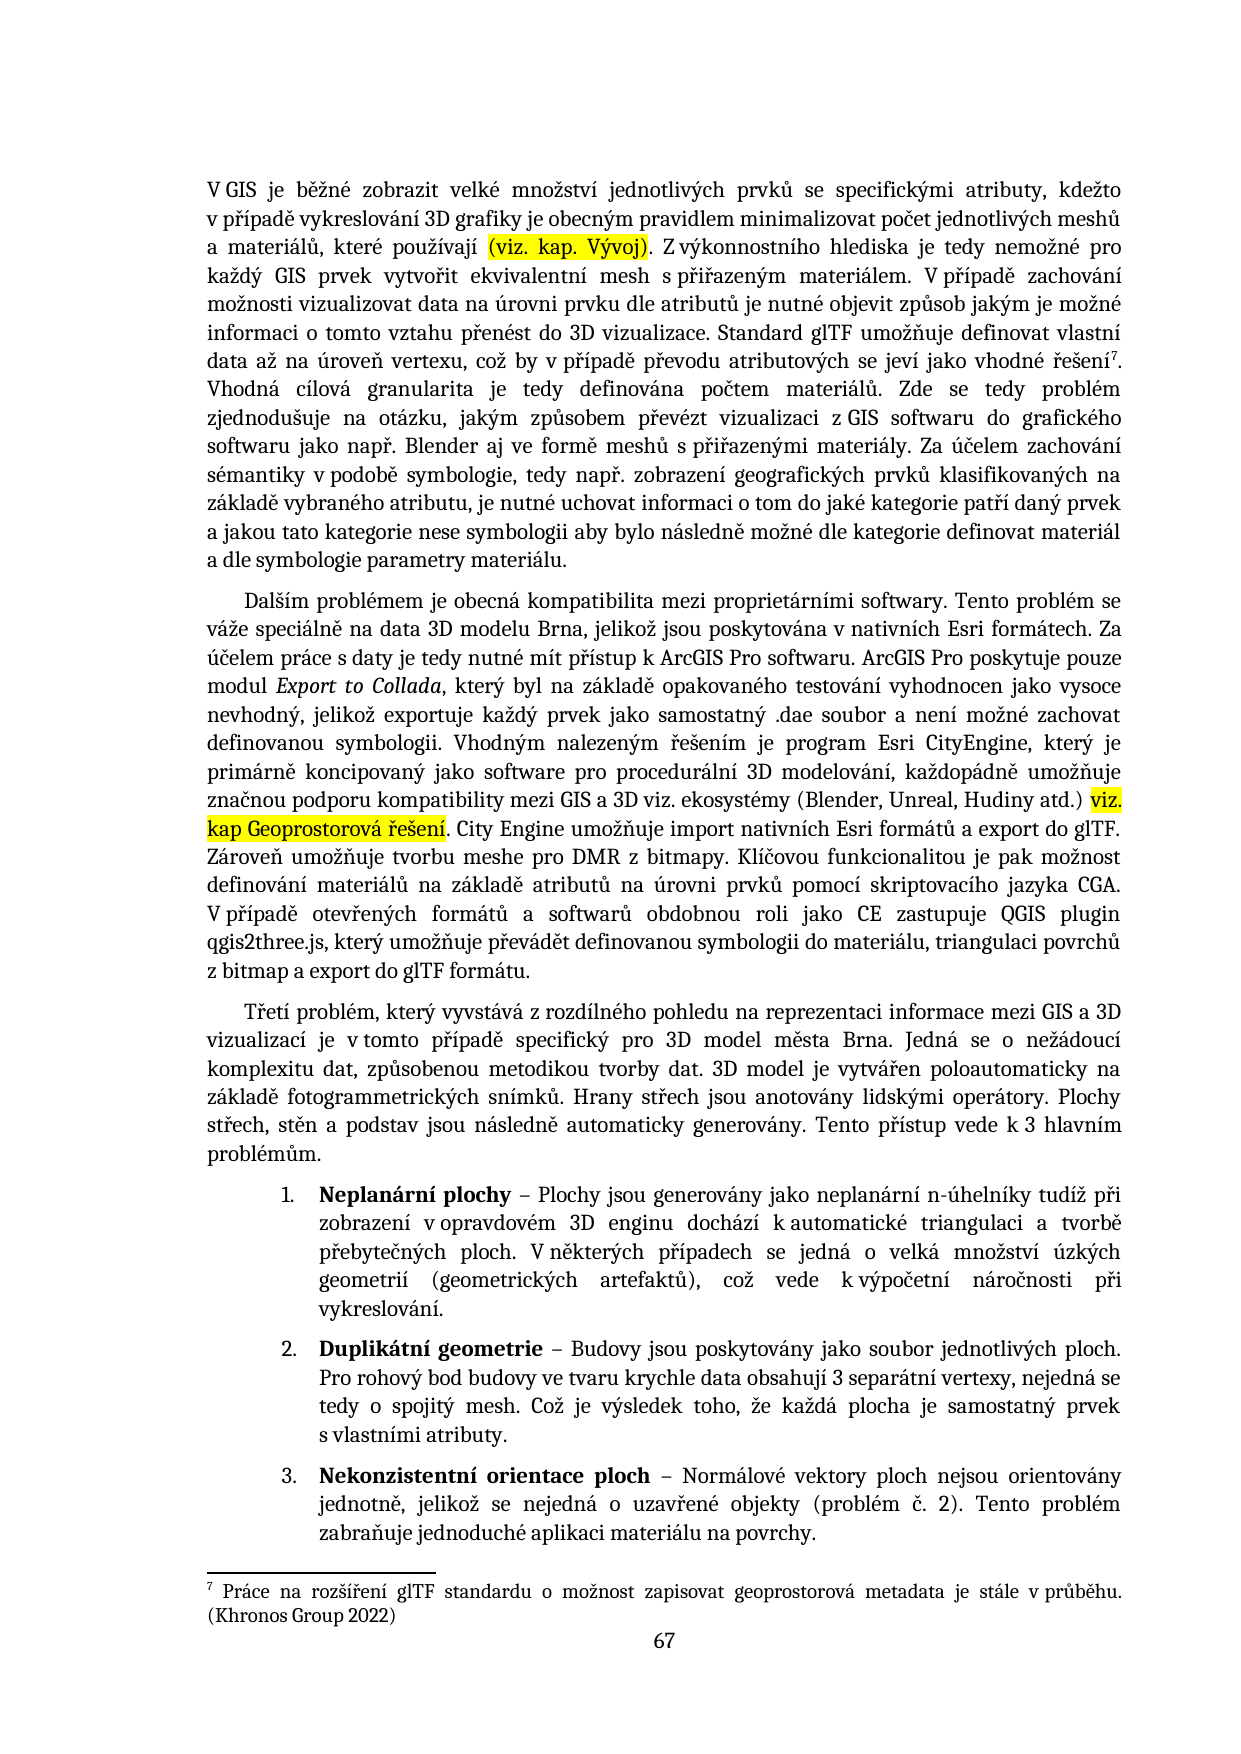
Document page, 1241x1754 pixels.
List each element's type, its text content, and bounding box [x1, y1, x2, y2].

list Nekonzistentní orientace ploch – Normálové vektory ploch nejsou orientovány jednotně, jelikož se nejedná o uzavřené objekty (problém č. 2). Tento problém zabraňuje jednoduché aplikaci materiálu na povrchy. [281, 1462, 1122, 1546]
list Neplanární plochy – Plochy jsou generovány jako neplanární n-úhelníky tudíž při zobrazení v opravdovém 3D enginu dochází k automatické triangulaci a tvorbě přebytečných ploch. V některých případech se jedná o velká množství úzkých geometrií (geometrických artefaktů), což vede k výpočetní náročnosti při vykreslování. [281, 1182, 1122, 1322]
text Třetí problém, který vyvstává z rozdílného pohledu na reprezentaci informace mezi GIS a 3D vizualizací je v tomto případě specifický pro 3D model města Brna. Jedná se o nežádoucí komplexitu dat, způsobenou metodikou tvorby dat. 3D model je vytvářen poloautomaticky na základě fotogrammetrických snímků. Hrany střech jsou anotovány lidskými operátory. Plochy střech, stěn a podstav jsou následně automaticky generovány. Tento přístup vede k 3 hlavním problémům. [207, 998, 1122, 1167]
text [207, 177, 1122, 573]
list Duplikátní geometrie – Budovy jsou poskytovány jako soubor jednotlivých ploch. Pro rohový bod budovy ve tvaru krychle data obsahují 3 separátní vertexy, nejedná se tedy o spojitý mesh. Což je výsledek toho, že každá plocha je samostatný prvek s vlastními atributy. [281, 1336, 1122, 1448]
text Dalším problémem je obecná kompatibilita mezi proprietárními softwary. Tento problém se váže speciálně na data 3D modelu Brna, jelikož jsou poskytována v nativních Esri formátech. Za účelem práce s daty je tedy nutné mít přístup k ArcGIS Pro softwaru. ArcGIS Pro poskytuje pouze modul Export to Collada, který byl na základě opakovaného testování vyhodnocen jako vysoce nevhodný, jelikož exportuje každý prvek jako samostatný .dae soubor a není možné zachovat definovanou symbologii. Vhodným nalezeným řešením je program Esri CityEngine, který je primárně koncipovaný jako software pro procedurální 3D modelování, každopádně umožňuje značnou podporu kompatibility mezi GIS a 3D viz. ekosystémy (Blender, Unreal, Hudiny atd.) viz. kap Geoprostorová řešení. City Engine umožňuje import nativních Esri formátů a export do glTF. Zároveň umožňuje tvorbu meshe pro DMR z bitmapy. Klíčovou funkcionalitou je pak možnost definování materiálů na základě atributů na úrovni prvků pomocí skriptovacího jazyka CGA. V případě otevřených formátů a softwarů obdobnou roli jako CE zastupuje QGIS plugin qgis2three.js, který umožňuje převádět definovanou symbologii do materiálu, triangulaci povrchů z bitmap a export do glTF formátu. [207, 588, 1122, 984]
